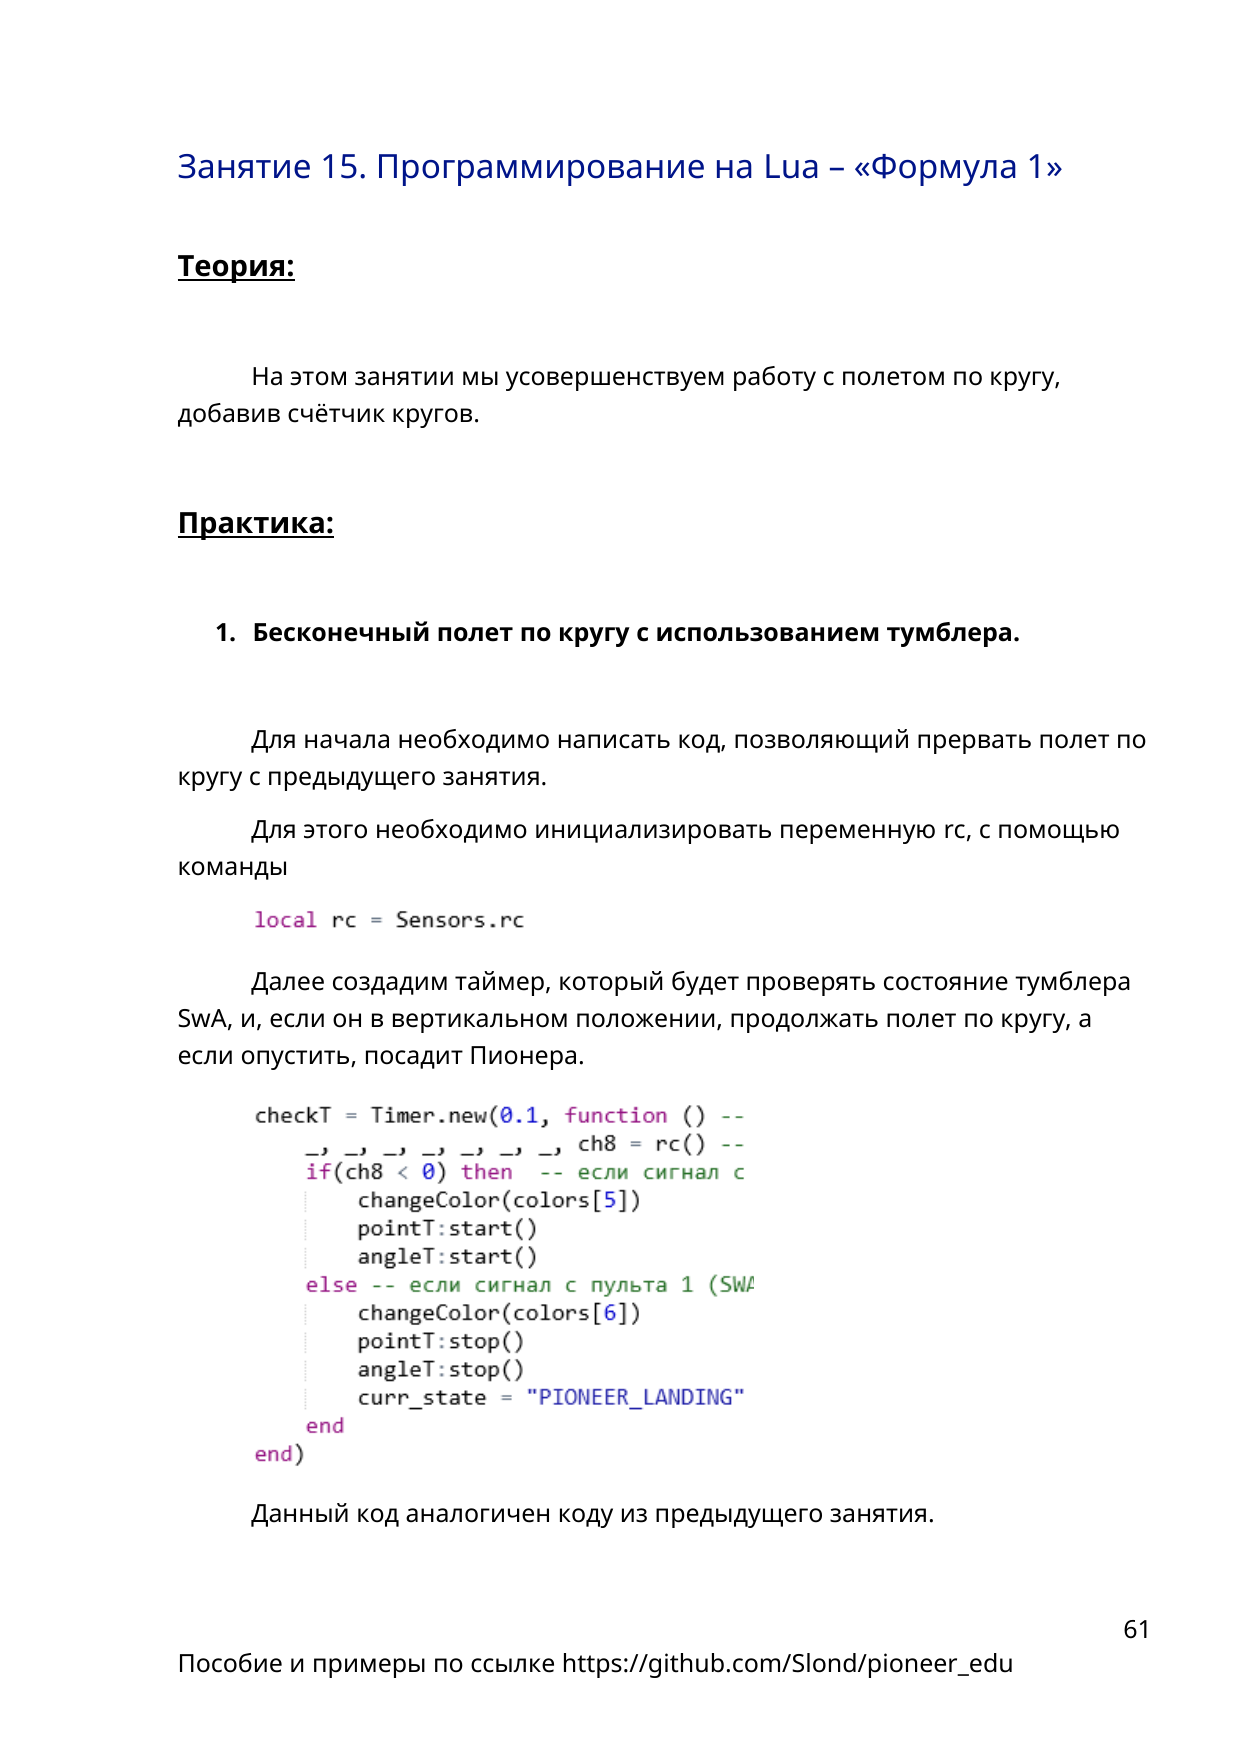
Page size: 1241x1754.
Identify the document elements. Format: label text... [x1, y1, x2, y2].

text Для начала необходимо написать код, позволяющий прервать полет по кругу с предыдущего занятия. [177, 722, 1152, 793]
text Далее создадим таймер, который будет проверять состояние тумблера SwA, и, если он в вертикальном положении, продолжать полет по кругу, а если опустить, посадит Пионера. [177, 964, 1152, 1071]
text На этом занятии мы усовершенствуем работу с полетом по кругу, добавив счётчик кругов. [177, 358, 1152, 429]
text Практика: [177, 502, 1152, 542]
list Бесконечный полет по кругу с использованием тумблера. [215, 615, 1152, 649]
text Теория: [177, 246, 1152, 285]
picture [251, 1090, 754, 1477]
text Данный код аналогичен коду из предыдущего занятия. [177, 1496, 1152, 1530]
subtitle Занятие 15. Программирование на Lua – «Формула 1» [177, 143, 1152, 188]
picture [251, 902, 540, 945]
text Для этого необходимо инициализировать переменную rc, с помощью команды [177, 812, 1152, 883]
